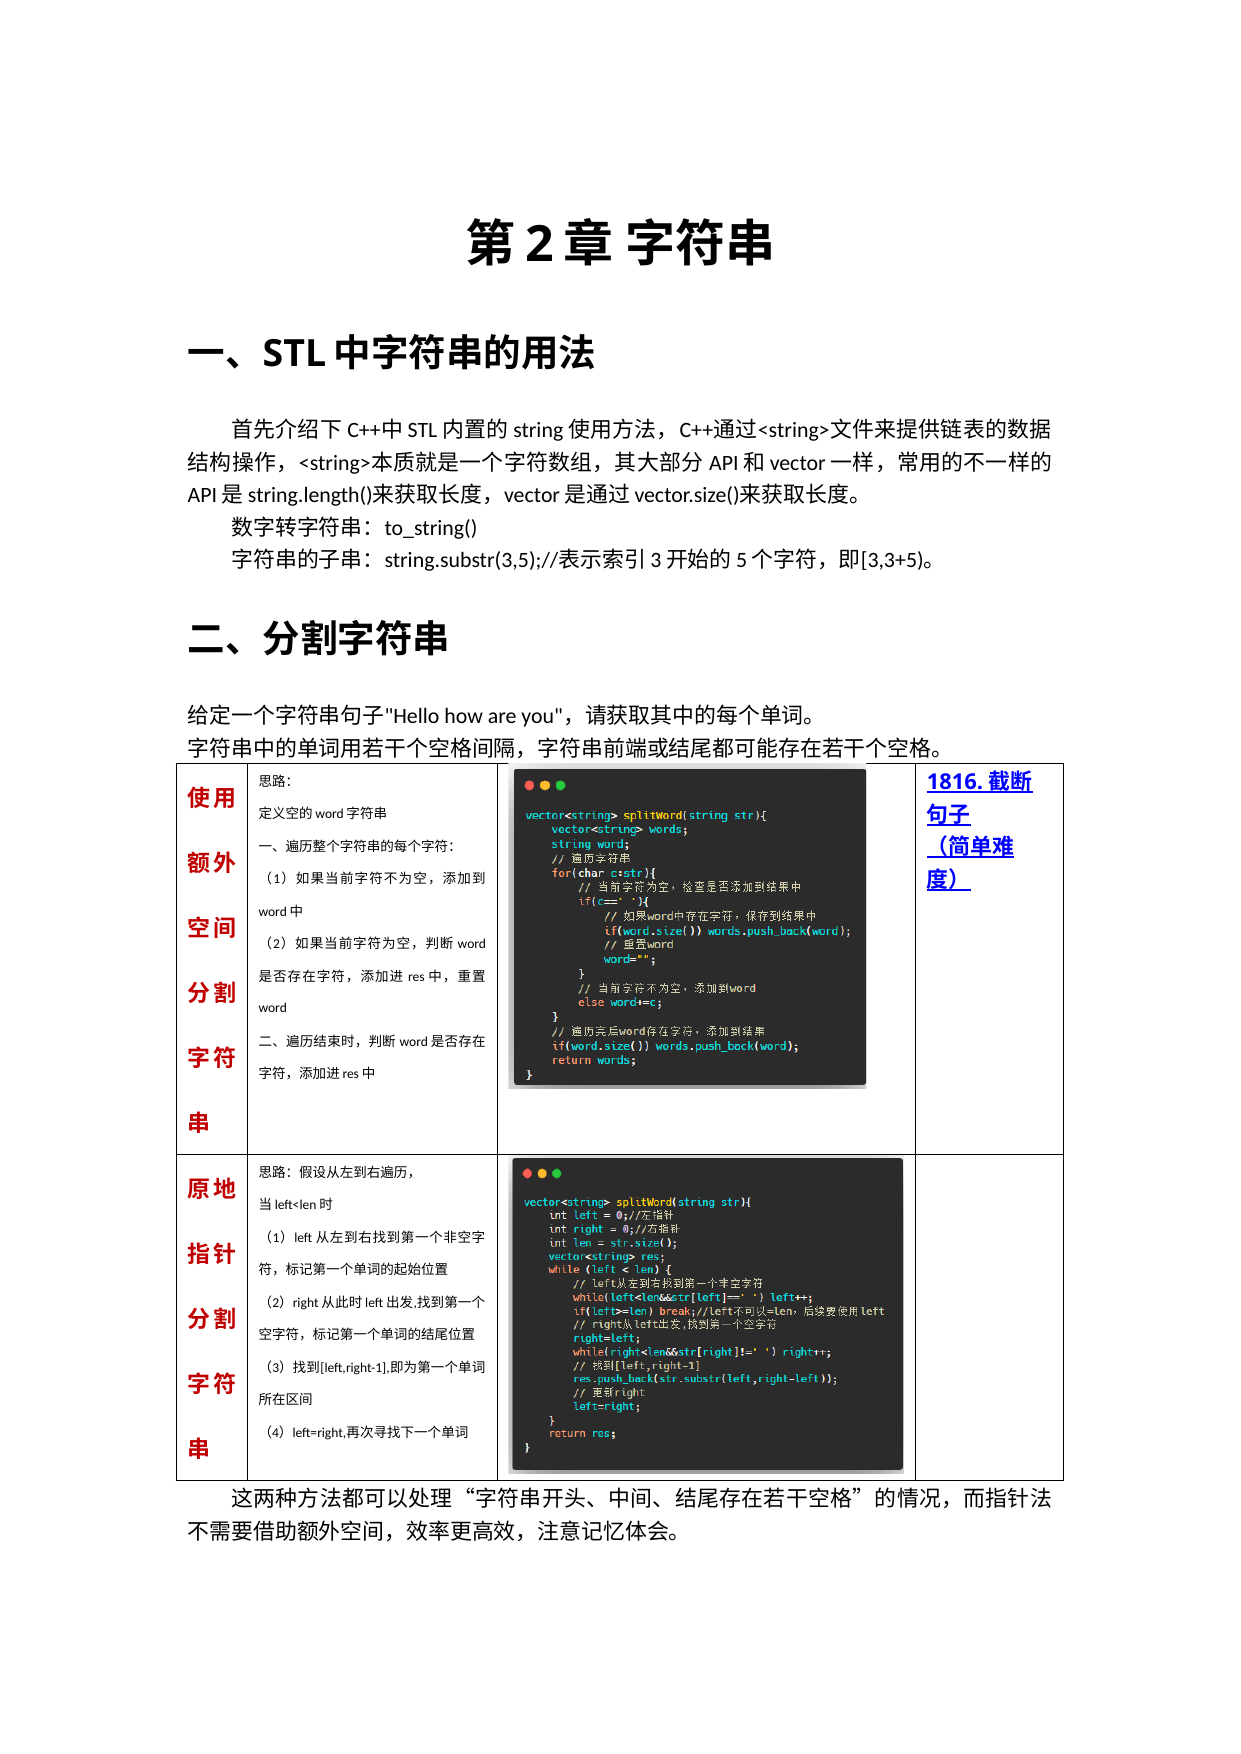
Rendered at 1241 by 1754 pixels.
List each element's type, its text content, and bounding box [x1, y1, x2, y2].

picture [508, 1155, 904, 1474]
table_cell [498, 1155, 915, 1480]
table_header 思路： 定义空的word字符串 一、遍历整个字符串的每个字符： （1）如果当前字符不为空，添加到word中 （2）如果当前字符为空，判断word是否存在字符，添加进res中，重置word 二、遍历结束时，判断word是否存在字符，添加进res中 [248, 764, 497, 1154]
table_header 1816. 截断句子 （简单难度） [916, 764, 1063, 1154]
table_cell 原地指针分割字符串 [177, 1155, 247, 1480]
picture [508, 763, 867, 1089]
list 首先介绍下C++中STL内置的string使用方法，C++通过<string>文件来提供链表的数据结构操作，<string>本质就是一个字符数组，其大部分API和vector一样，常用的不一样的API是string.length()来获取长度，vector是通过vector.size()来获取长度。 [187, 412, 1053, 509]
subtitle 分割字符串 [187, 604, 1053, 669]
table_header [498, 764, 915, 1154]
list 字符串的子串：string.substr(3,5);//表示索引3开始的5个字符，即[3,3+5)。 [187, 542, 1053, 574]
subtitle 第2章 字符串 [187, 191, 1053, 289]
table_cell [916, 1155, 1063, 1480]
text 这两种方法都可以处理“字符串开头、中间、结尾存在若干空格”的情况，而指针法不需要借助额外空间，效率更高效，注意记忆体会。 [187, 1481, 1053, 1546]
table_cell 思路：假设从左到右遍历， 当left<len时 （1）left从左到右找到第一个非空字符，标记第一个单词的起始位置 （2）right从此时left出发,找到第一个空字符，标记第一个单词的结尾位置 （3）找到[left,right-1],即为第一个单词所在区间 （4）left=right,再次寻找下一个单词 [248, 1155, 497, 1480]
list 数字转字符串：to_string() [187, 509, 1053, 542]
subtitle 一、STL中字符串的用法 [187, 318, 1053, 383]
text 字符串中的单词用若干个空格间隔，字符串前端或结尾都可能存在若干个空格。 [187, 730, 1053, 763]
table_header 使用额外空间分割字符串 [177, 764, 247, 1154]
text 给定一个字符串句子"Hello how are you"，请获取其中的每个单词。 [187, 698, 1053, 730]
